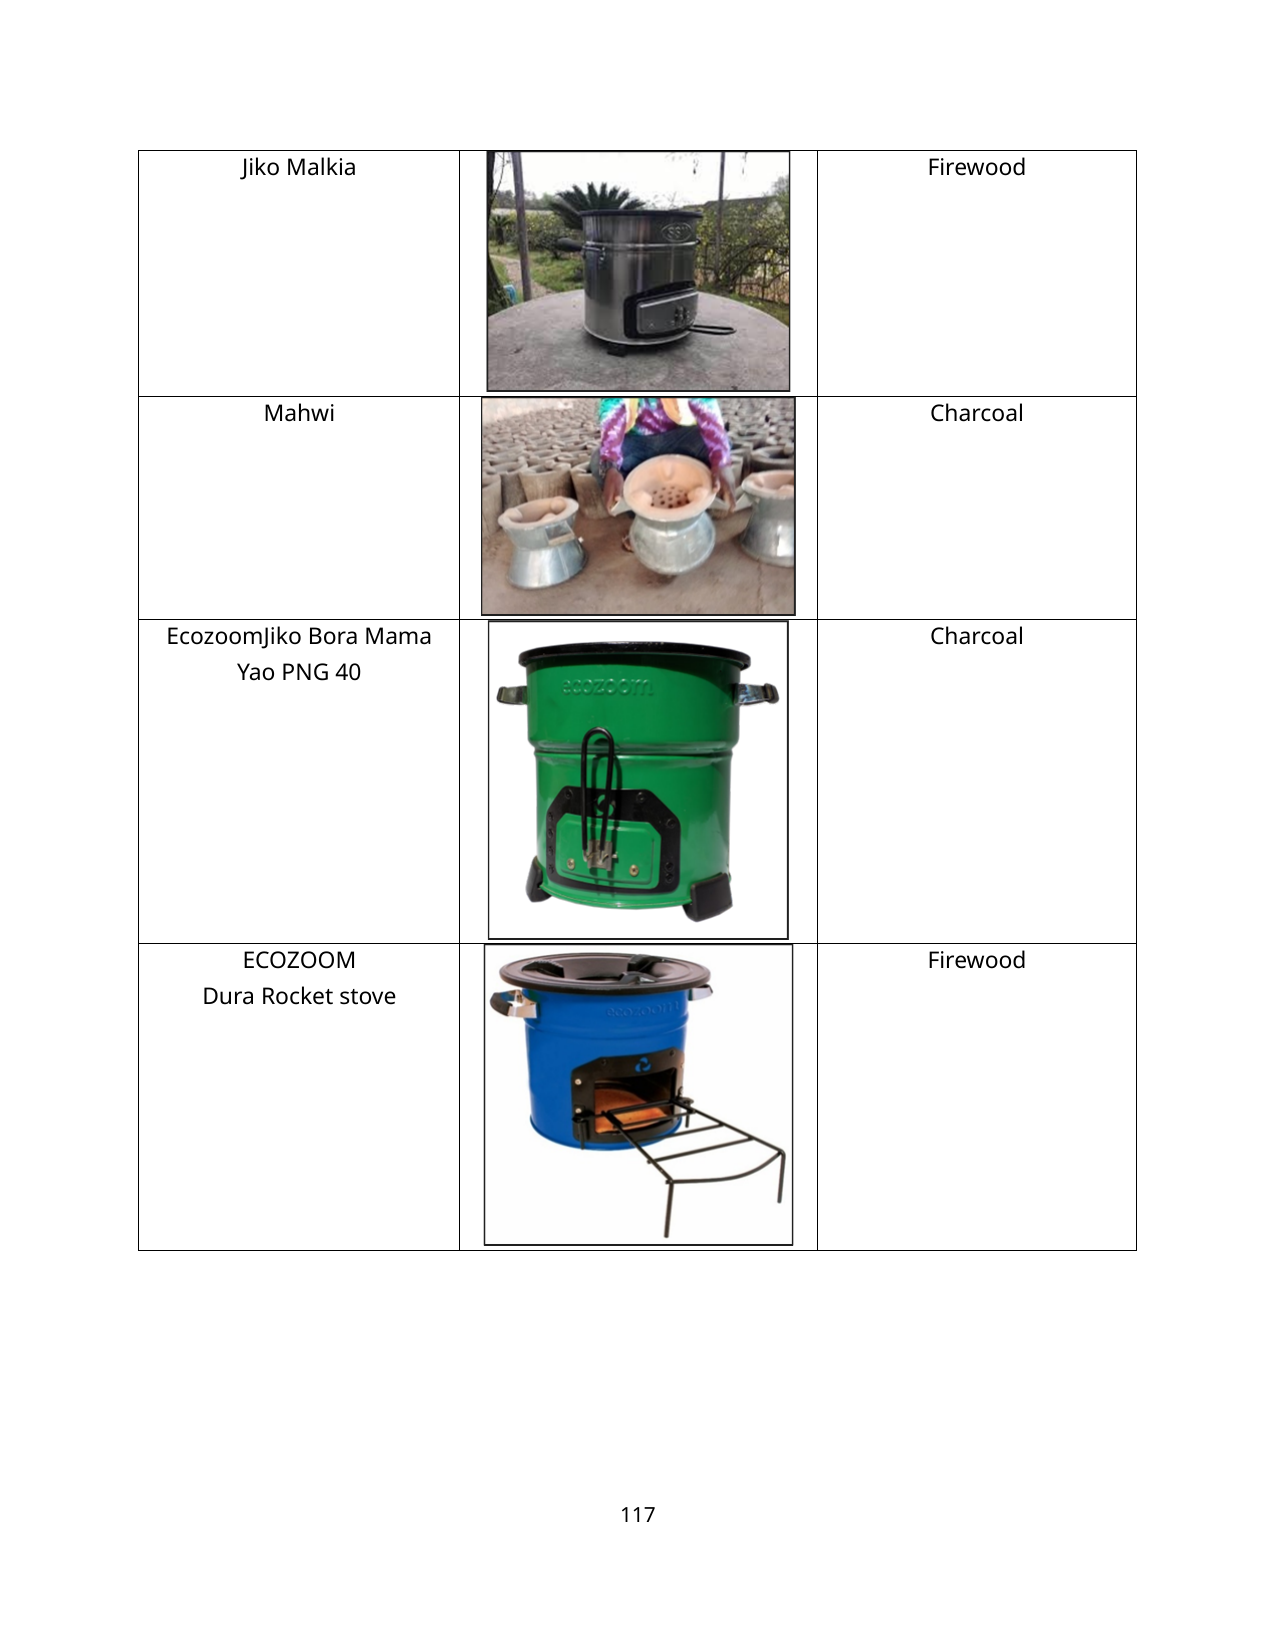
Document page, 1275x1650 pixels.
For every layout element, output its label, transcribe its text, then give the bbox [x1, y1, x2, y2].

table_cell Charcoal [818, 397, 1136, 619]
table_cell [460, 620, 817, 943]
picture [483, 943, 794, 1246]
picture [486, 151, 791, 392]
table_cell [460, 944, 817, 1249]
table_cell [460, 151, 817, 396]
table_cell [460, 397, 817, 619]
table_cell Jiko Malkia [139, 151, 459, 396]
table_cell ECOZOOM Dura Rocket stove [139, 944, 459, 1249]
picture [487, 620, 789, 940]
table_cell Mahwi [139, 397, 459, 619]
table_cell Firewood [818, 151, 1136, 396]
table_cell Firewood [818, 944, 1136, 1249]
table_cell EcozoomJiko Bora Mama Yao PNG 40 [139, 620, 459, 943]
table_cell Charcoal [818, 620, 1136, 943]
picture [481, 396, 796, 616]
